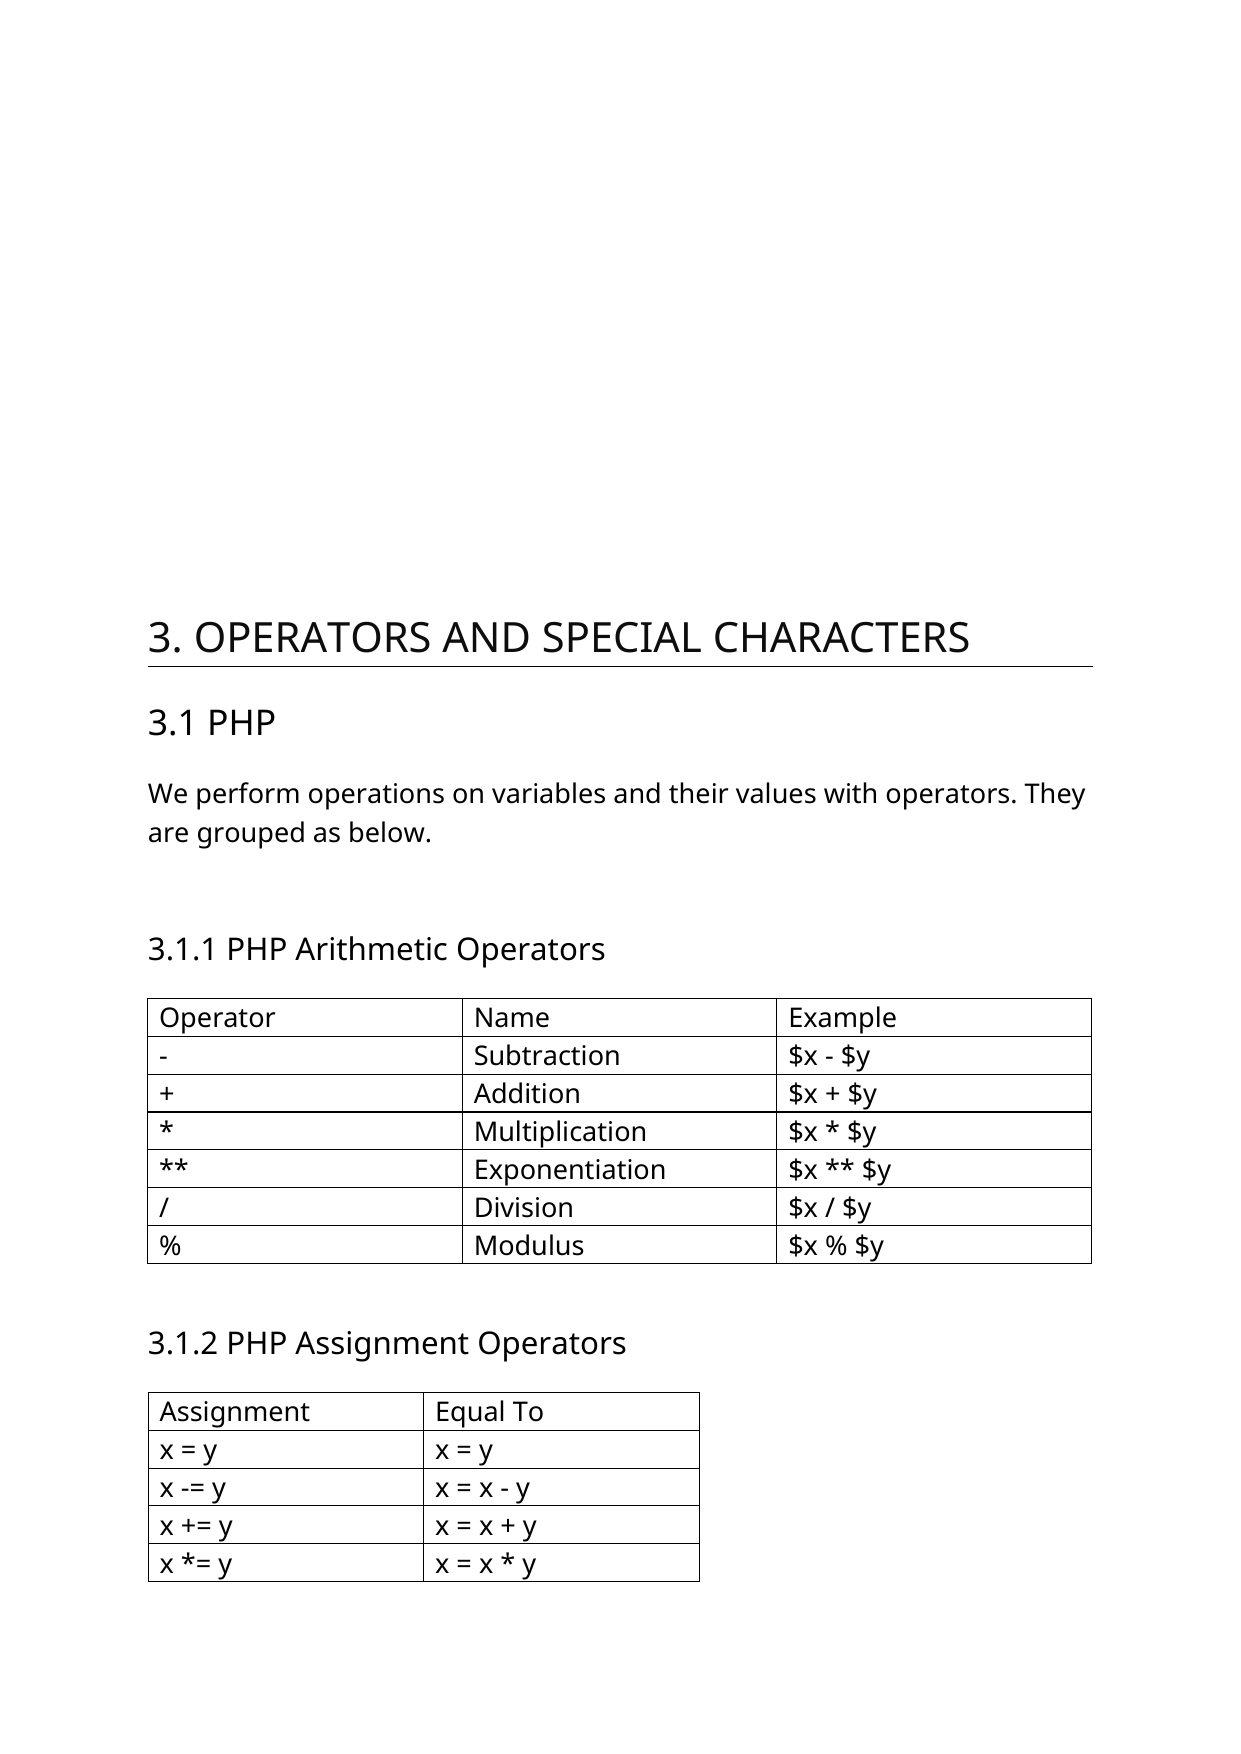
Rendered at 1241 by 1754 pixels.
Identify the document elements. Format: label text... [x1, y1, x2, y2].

table_cell x = y [149, 1431, 423, 1467]
table_cell + [148, 1075, 462, 1111]
table_header Operator [148, 999, 462, 1036]
table_cell Addition [463, 1075, 776, 1111]
table_cell $x - $y [777, 1037, 1091, 1073]
table_cell / [148, 1188, 462, 1225]
subtitle PHP [148, 697, 1093, 745]
text We perform operations on variables and their values with operators. They are grouped as below. [148, 774, 1093, 851]
subtitle PHP Assignment Operators [148, 1321, 1093, 1363]
table_cell x *= y [149, 1544, 423, 1581]
table_cell $x / $y [777, 1188, 1091, 1225]
table_cell * [148, 1113, 462, 1149]
table_cell x = x - y [424, 1469, 699, 1505]
table_header Assignment [149, 1393, 423, 1429]
table_cell $x % $y [777, 1226, 1091, 1263]
table_cell x = x * y [424, 1544, 699, 1581]
table_cell % [148, 1226, 462, 1263]
table_header Name [463, 999, 776, 1036]
table_cell $x ** $y [777, 1150, 1091, 1187]
table_header Example [777, 999, 1091, 1036]
table_cell x = x + y [424, 1506, 699, 1543]
table_cell - [148, 1037, 462, 1073]
table_cell Subtraction [463, 1037, 776, 1073]
table_cell Exponentiation [463, 1150, 776, 1187]
subtitle OPERATORS AND SPECIAL CHARACTERS [148, 608, 1093, 666]
table_cell ** [148, 1150, 462, 1187]
table_cell Division [463, 1188, 776, 1225]
table_cell x -= y [149, 1469, 423, 1505]
table_cell x += y [149, 1506, 423, 1543]
table_cell x = y [424, 1431, 699, 1467]
table_cell $x + $y [777, 1075, 1091, 1111]
table_cell $x * $y [777, 1113, 1091, 1149]
table_header Equal To [424, 1393, 699, 1429]
table_cell Multiplication [463, 1113, 776, 1149]
subtitle PHP Arithmetic Operators [148, 927, 1093, 969]
table_cell Modulus [463, 1226, 776, 1263]
